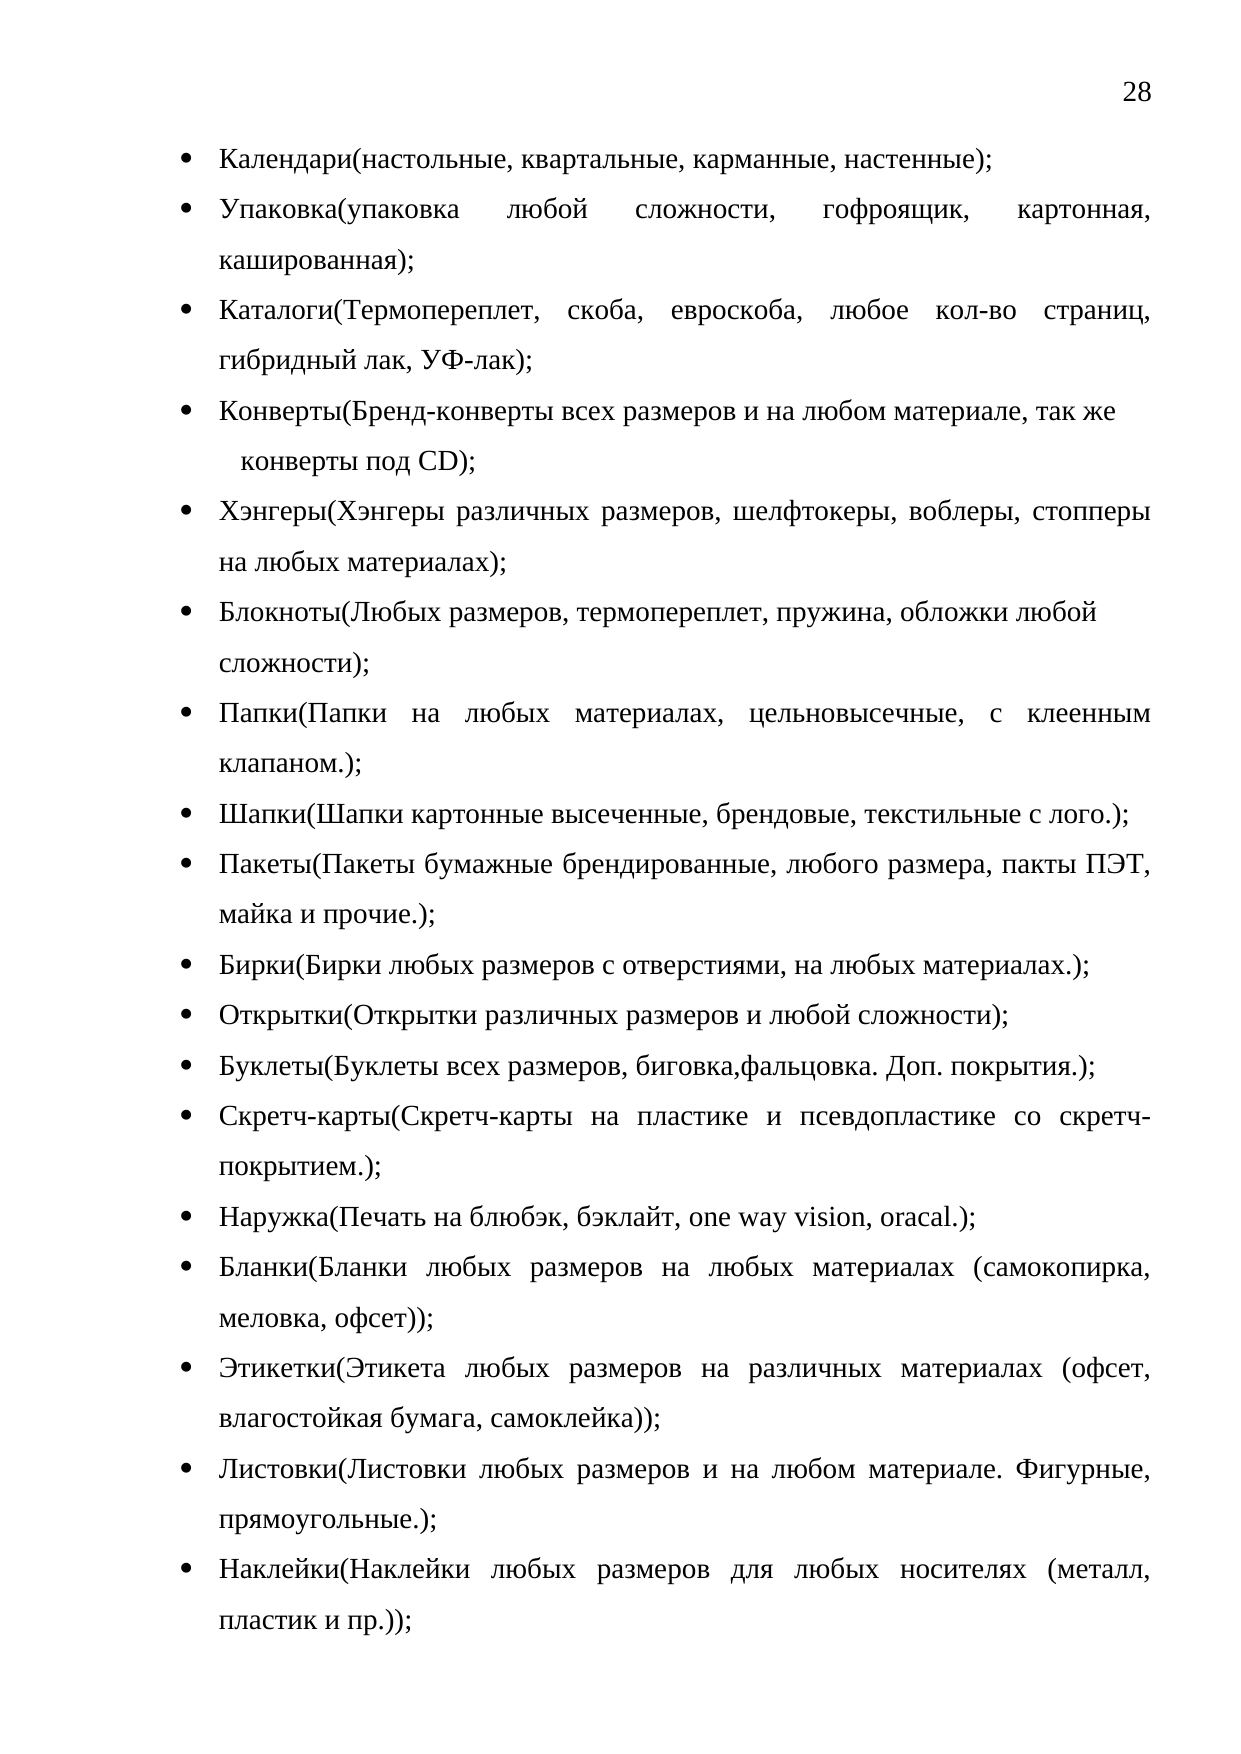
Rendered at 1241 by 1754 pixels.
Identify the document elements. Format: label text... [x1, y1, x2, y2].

list Скретч-карты(Скретч-карты на пластике и псевдопластике со скретч-покрытием.); [181, 1098, 1152, 1182]
list Бирки(Бирки любых размеров с отверстиями, на любых материалах.); [181, 947, 1152, 981]
list Бланки(Бланки любых размеров на любых материалах (самокопирка, меловка, офсет)); [181, 1249, 1152, 1333]
list Папки(Папки на любых материалах, цельновысечные, с клеенным клапаном.); [181, 695, 1152, 779]
list Каталоги(Термопереплет, скоба, евроскоба, любое кол-во страниц, гибридный лак, УФ-лак); [181, 292, 1152, 376]
list Упаковка(упаковка любой сложности, гофроящик, картонная, кашированная); [181, 191, 1152, 275]
list Шапки(Шапки картонные высеченные, брендовые, текстильные с лого.); [181, 796, 1152, 829]
list Блокноты(Любых размеров, термопереплет, пружина, обложки любой [181, 594, 1152, 628]
list сложности); [218, 645, 1152, 678]
list Открытки(Открытки различных размеров и любой сложности); [181, 997, 1152, 1031]
list Конверты(Бренд-конверты всех размеров и на любом материале, так же [181, 393, 1152, 426]
list Буклеты(Буклеты всех размеров, биговка,фальцовка. Доп. покрытия.); [181, 1048, 1152, 1081]
list Наклейки(Наклейки любых размеров для любых носителях (металл, пластик и пр.)); [181, 1551, 1152, 1635]
list Пакеты(Пакеты бумажные брендированные, любого размера, пакты ПЭТ, майка и прочие.); [181, 846, 1152, 930]
list Хэнгеры(Хэнгеры различных размеров, шелфтокеры, воблеры, стопперы на любых материалах); [181, 493, 1152, 577]
list Этикетки(Этикета любых размеров на различных материалах (офсет, влагостойкая бумага, самоклейка)); [181, 1350, 1152, 1434]
text конверты под CD); [218, 443, 1152, 477]
list Наружка(Печать на блюбэк, бэклайт, one way vision, oracal.); [181, 1199, 1152, 1232]
list Календари(настольные, квартальные, карманные, настенные); [181, 141, 1152, 174]
list Листовки(Листовки любых размеров и на любом материале. Фигурные, прямоугольные.); [181, 1451, 1152, 1535]
